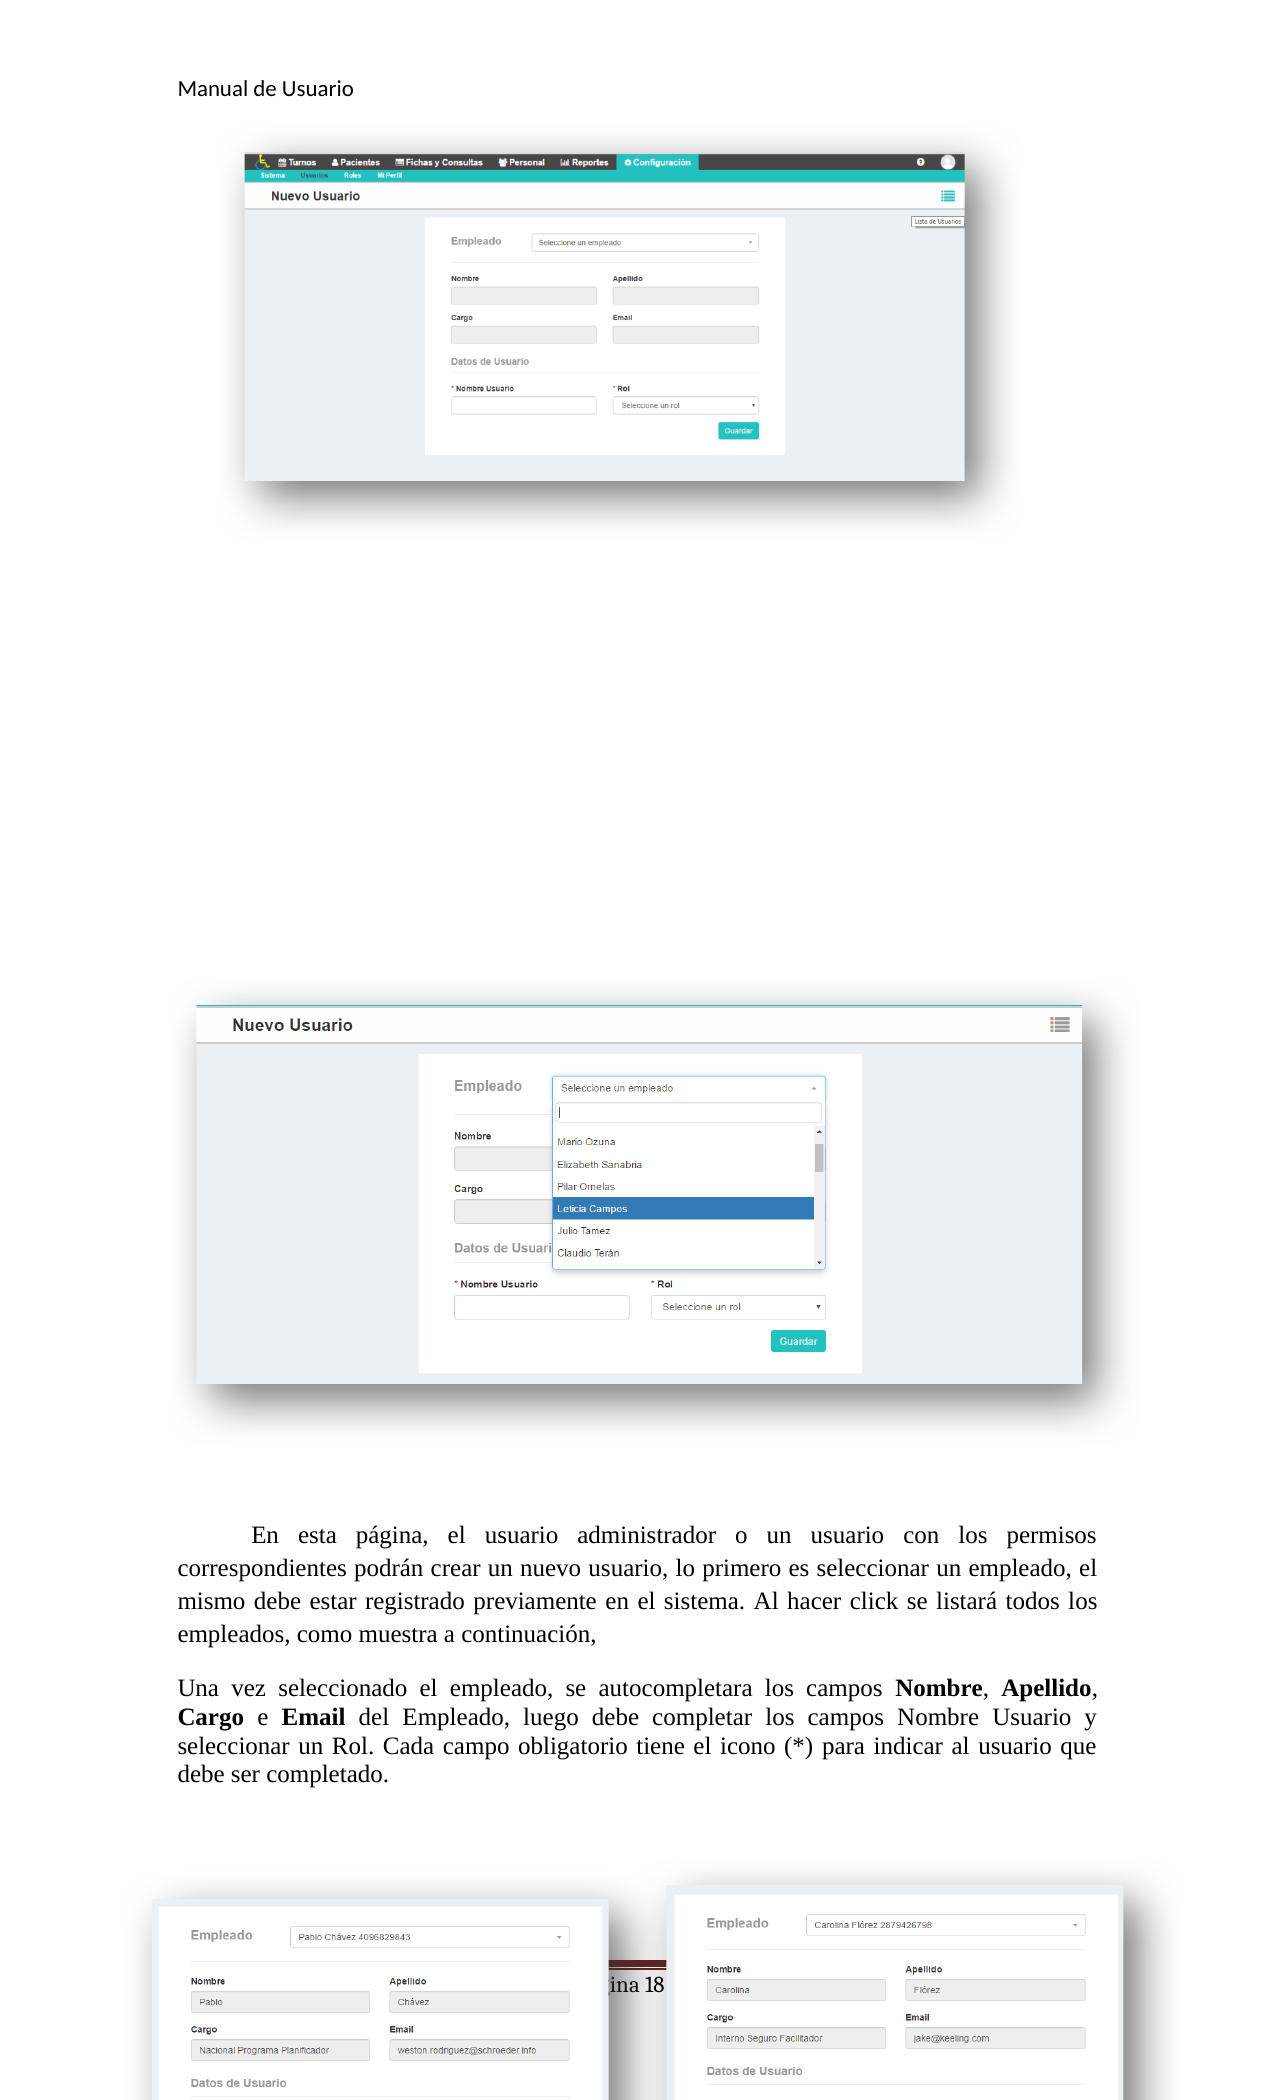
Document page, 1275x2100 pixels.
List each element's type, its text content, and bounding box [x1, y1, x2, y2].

picture [244, 152, 965, 481]
picture [151, 1899, 609, 2100]
picture [666, 1885, 1124, 2100]
text En esta página, el usuario administrador o un usuario con los permisos correspondientes podrán crear un nuevo usuario, lo primero es seleccionar un empleado, el mismo debe estar registrado previamente en el sistema. Al hacer click se listará todos los empleados, como muestra a continuación, [177, 1520, 1098, 1648]
picture [196, 1005, 1083, 1384]
text Una vez seleccionado el empleado, se autocompletara los campos Nombre, Apellido, Cargo e Email del Empleado, luego debe completar los campos Nombre Usuario y seleccionar un Rol. Cada campo obligatorio tiene el icono (*) para indicar al usuario que debe ser completado. [177, 1673, 1098, 1788]
